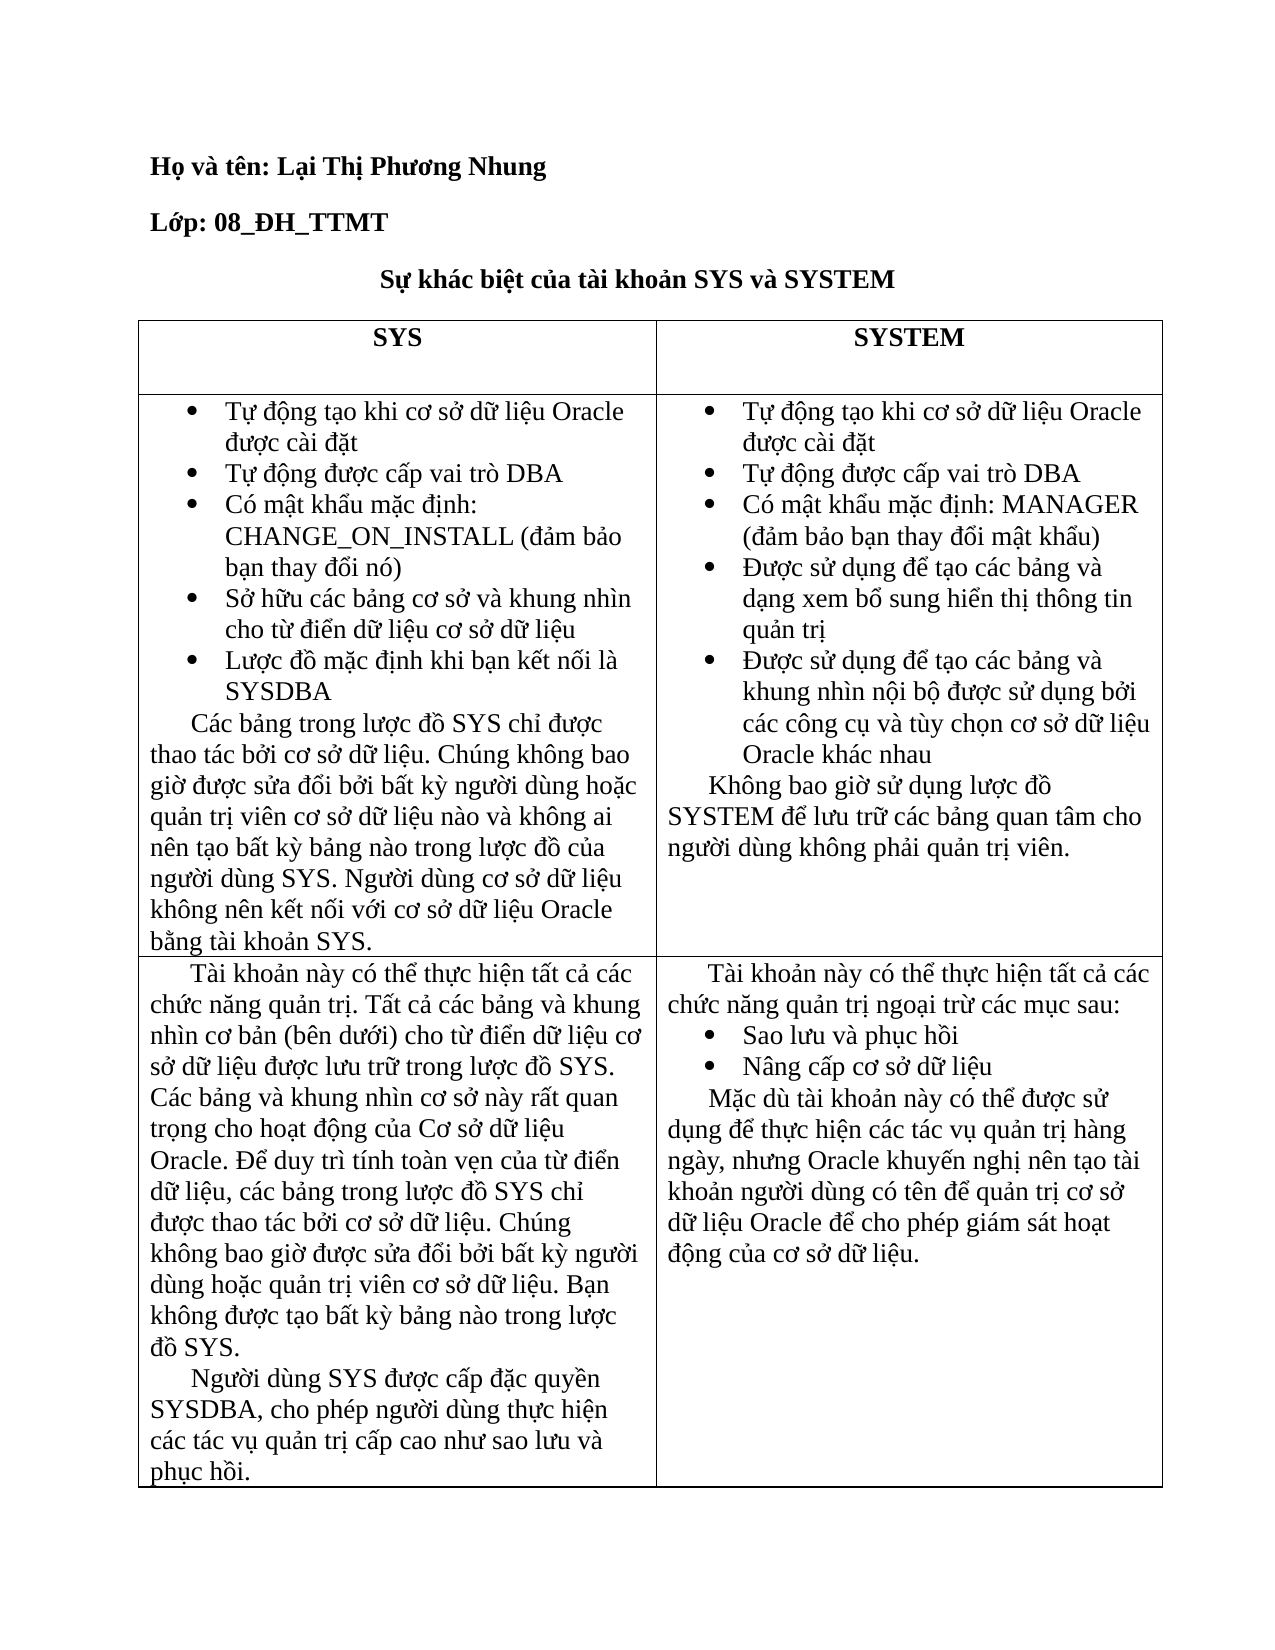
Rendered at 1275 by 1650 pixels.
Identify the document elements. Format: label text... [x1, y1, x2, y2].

table_header SYS [139, 321, 656, 394]
table_header SYSTEM [657, 321, 1162, 394]
text Sự khác biệt của tài khoản SYS và SYSTEM [150, 263, 1125, 294]
text Họ và tên: Lại Thị Phương Nhung [150, 150, 1125, 181]
table_cell Tự động tạo khi cơ sở dữ liệu Oracle được cài đặt Tự động được cấp vai trò DBA Có mật khẩu mặc định: CHANGE_ON_INSTALL (đảm bảo bạn thay đổi nó) Sở hữu các bảng cơ sở và khung nhìn cho từ điển dữ liệu cơ sở dữ liệu Lược đồ mặc định khi bạn kết nối là SYSDBA Các bảng trong lược đồ SYS chỉ được thao tác bởi cơ sở dữ liệu. Chúng không bao giờ được sửa đổi bởi bất kỳ người dùng hoặc quản trị viên cơ sở dữ liệu nào và không ai nên tạo bất kỳ bảng nào trong lược đồ của người dùng SYS. Người dùng cơ sở dữ liệu không nên kết nối với cơ sở dữ liệu Oracle bằng tài khoản SYS. [139, 395, 656, 956]
table_cell Tài khoản này có thể thực hiện tất cả các chức năng quản trị. Tất cả các bảng và khung nhìn cơ bản (bên dưới) cho từ điển dữ liệu cơ sở dữ liệu được lưu trữ trong lược đồ SYS. Các bảng và khung nhìn cơ sở này rất quan trọng cho hoạt động của Cơ sở dữ liệu Oracle. Để duy trì tính toàn vẹn của từ điển dữ liệu, các bảng trong lược đồ SYS chỉ được thao tác bởi cơ sở dữ liệu. Chúng không bao giờ được sửa đổi bởi bất kỳ người dùng hoặc quản trị viên cơ sở dữ liệu. Bạn không được tạo bất kỳ bảng nào trong lược đồ SYS. Người dùng SYS được cấp đặc quyền SYSDBA, cho phép người dùng thực hiện các tác vụ quản trị cấp cao như sao lưu và phục hồi. [139, 957, 656, 1486]
table_cell Tự động tạo khi cơ sở dữ liệu Oracle được cài đặt Tự động được cấp vai trò DBA Có mật khẩu mặc định: MANAGER (đảm bảo bạn thay đổi mật khẩu) Được sử dụng để tạo các bảng và dạng xem bổ sung hiển thị thông tin quản trị Được sử dụng để tạo các bảng và khung nhìn nội bộ được sử dụng bởi các công cụ và tùy chọn cơ sở dữ liệu Oracle khác nhau Không bao giờ sử dụng lược đồ SYSTEM để lưu trữ các bảng quan tâm cho người dùng không phải quản trị viên. [657, 395, 1162, 956]
table_cell Tài khoản này có thể thực hiện tất cả các chức năng quản trị ngoại trừ các mục sau: Sao lưu và phục hồi Nâng cấp cơ sở dữ liệu Mặc dù tài khoản này có thể được sử dụng để thực hiện các tác vụ quản trị hàng ngày, nhưng Oracle khuyến nghị nên tạo tài khoản người dùng có tên để quản trị cơ sở dữ liệu Oracle để cho phép giám sát hoạt động của cơ sở dữ liệu. [657, 957, 1162, 1486]
text Lớp: 08_ĐH_TTMT [150, 207, 1125, 238]
